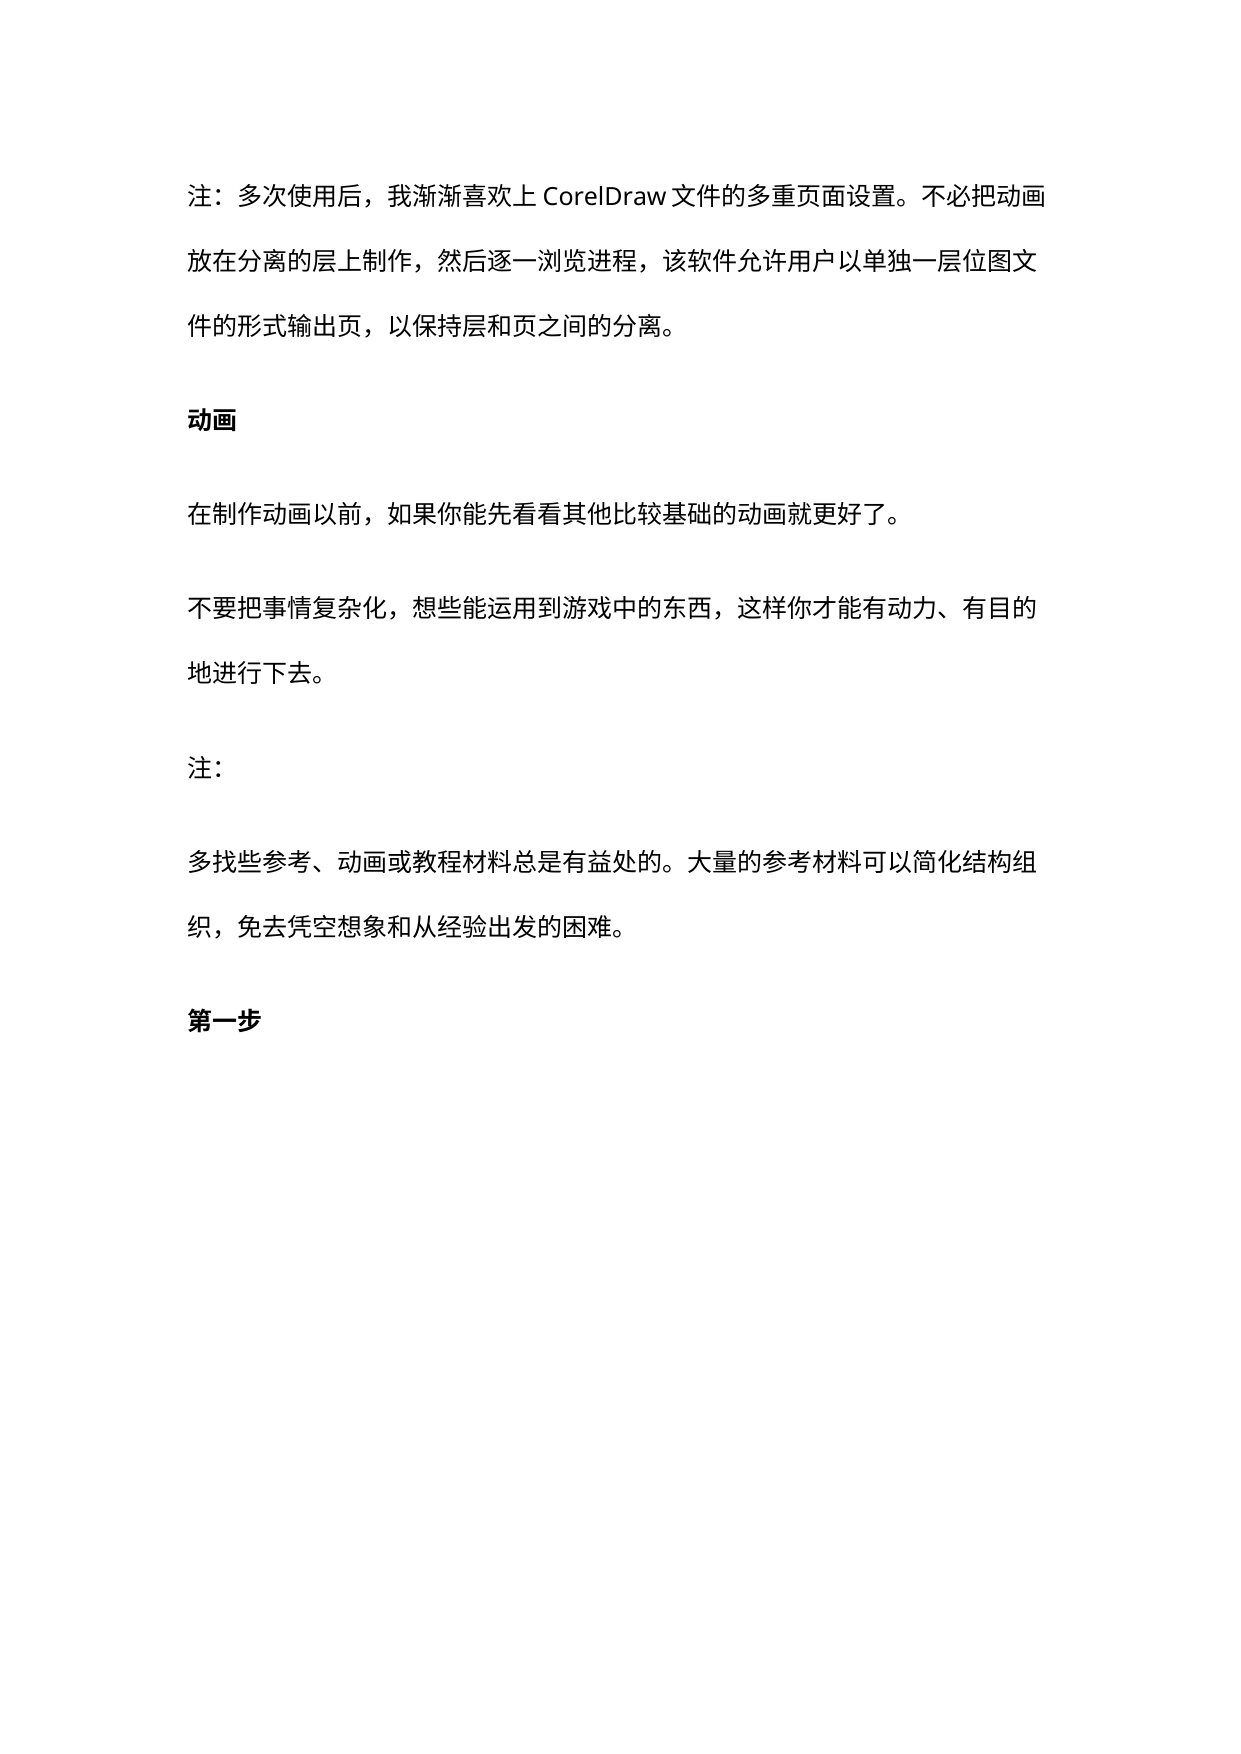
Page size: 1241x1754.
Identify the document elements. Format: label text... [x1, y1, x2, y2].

text 注： [187, 734, 1053, 799]
text 动画 [187, 386, 1053, 451]
text 第一步 [187, 987, 1053, 1052]
text 不要把事情复杂化，想些能运用到游戏中的东西，这样你才能有动力、有目的地进行下去。 [187, 574, 1053, 704]
text 多找些参考、动画或教程材料总是有益处的。大量的参考材料可以简化结构组织，免去凭空想象和从经验出发的困难。 [187, 828, 1053, 958]
text 注：多次使用后，我渐渐喜欢上CorelDraw文件的多重页面设置。不必把动画放在分离的层上制作，然后逐一浏览进程，该软件允许用户以单独一层位图文件的形式输出页，以保持层和页之间的分离。 [187, 162, 1053, 357]
text 在制作动画以前，如果你能先看看其他比较基础的动画就更好了。 [187, 480, 1053, 545]
